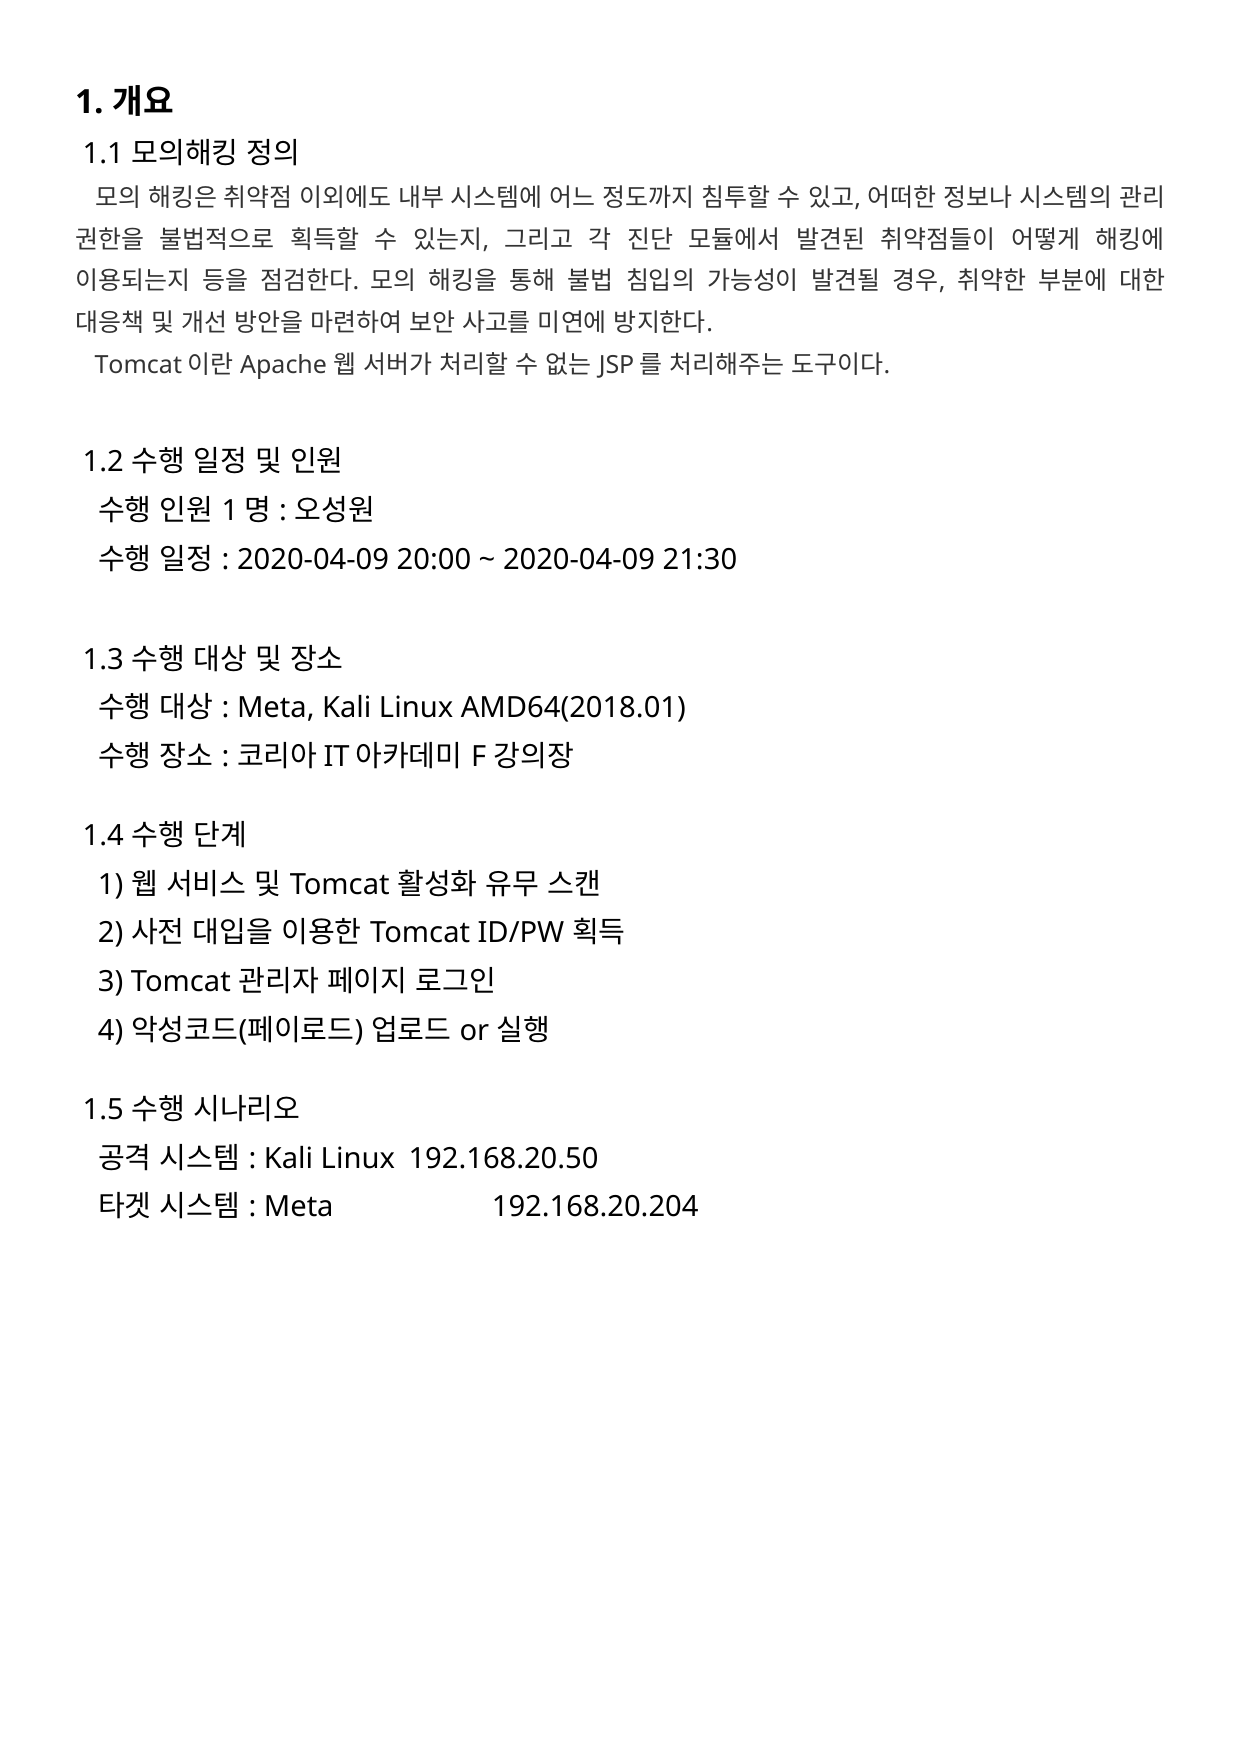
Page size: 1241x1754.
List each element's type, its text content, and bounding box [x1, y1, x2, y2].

text 1.3 수행 대상 및 장소 수행 대상 : Meta, Kali Linux AMD64(2018.01) 수행 장소 : 코리아IT아카데미 F 강의장 [75, 635, 1165, 808]
text 1. 개요 1.1 모의해킹 정의 모의 해킹은 취약점 이외에도 내부 시스템에 어느 정도까지 침투할 수 있고, 어떠한 정보나 시스템의 관리 권한을 불법적으로 획득할 수 있는지, 그리고 각 진단 모듈에서 발견된 취약점들이 어떻게 해킹에 이용되는지 등을 점검한다. 모의 해킹을 통해 불법 침입의 가능성이 발견될 경우, 취약한 부분에 대한 대응책 및 개선 방안을 마련하여 보안 사고를 미연에 방지한다. Tomcat이란 Apache 웹 서버가 처리할 수 없는 JSP를 처리해주는 도구이다. [75, 75, 1165, 413]
text 1.4 수행 단계 1) 웹 서비스 및 Tomcat 활성화 유무 스캔 2) 사전 대입을 이용한 Tomcat ID/PW 획득 3) Tomcat 관리자 페이지 로그인 4) 악성코드(페이로드) 업로드 or 실행 [75, 812, 1165, 1081]
text 1.2 수행 일정 및 인원 수행 인원 1명 : 오성원 수행 일정 : 2020-04-09 20:00 ~ 2020-04-09 21:30 [75, 438, 1165, 610]
text 1.5 수행 시나리오 공격 시스템 : Kali Linux 192.168.20.50 타겟 시스템 : Meta 192.168.20.204 [75, 1086, 1165, 1225]
